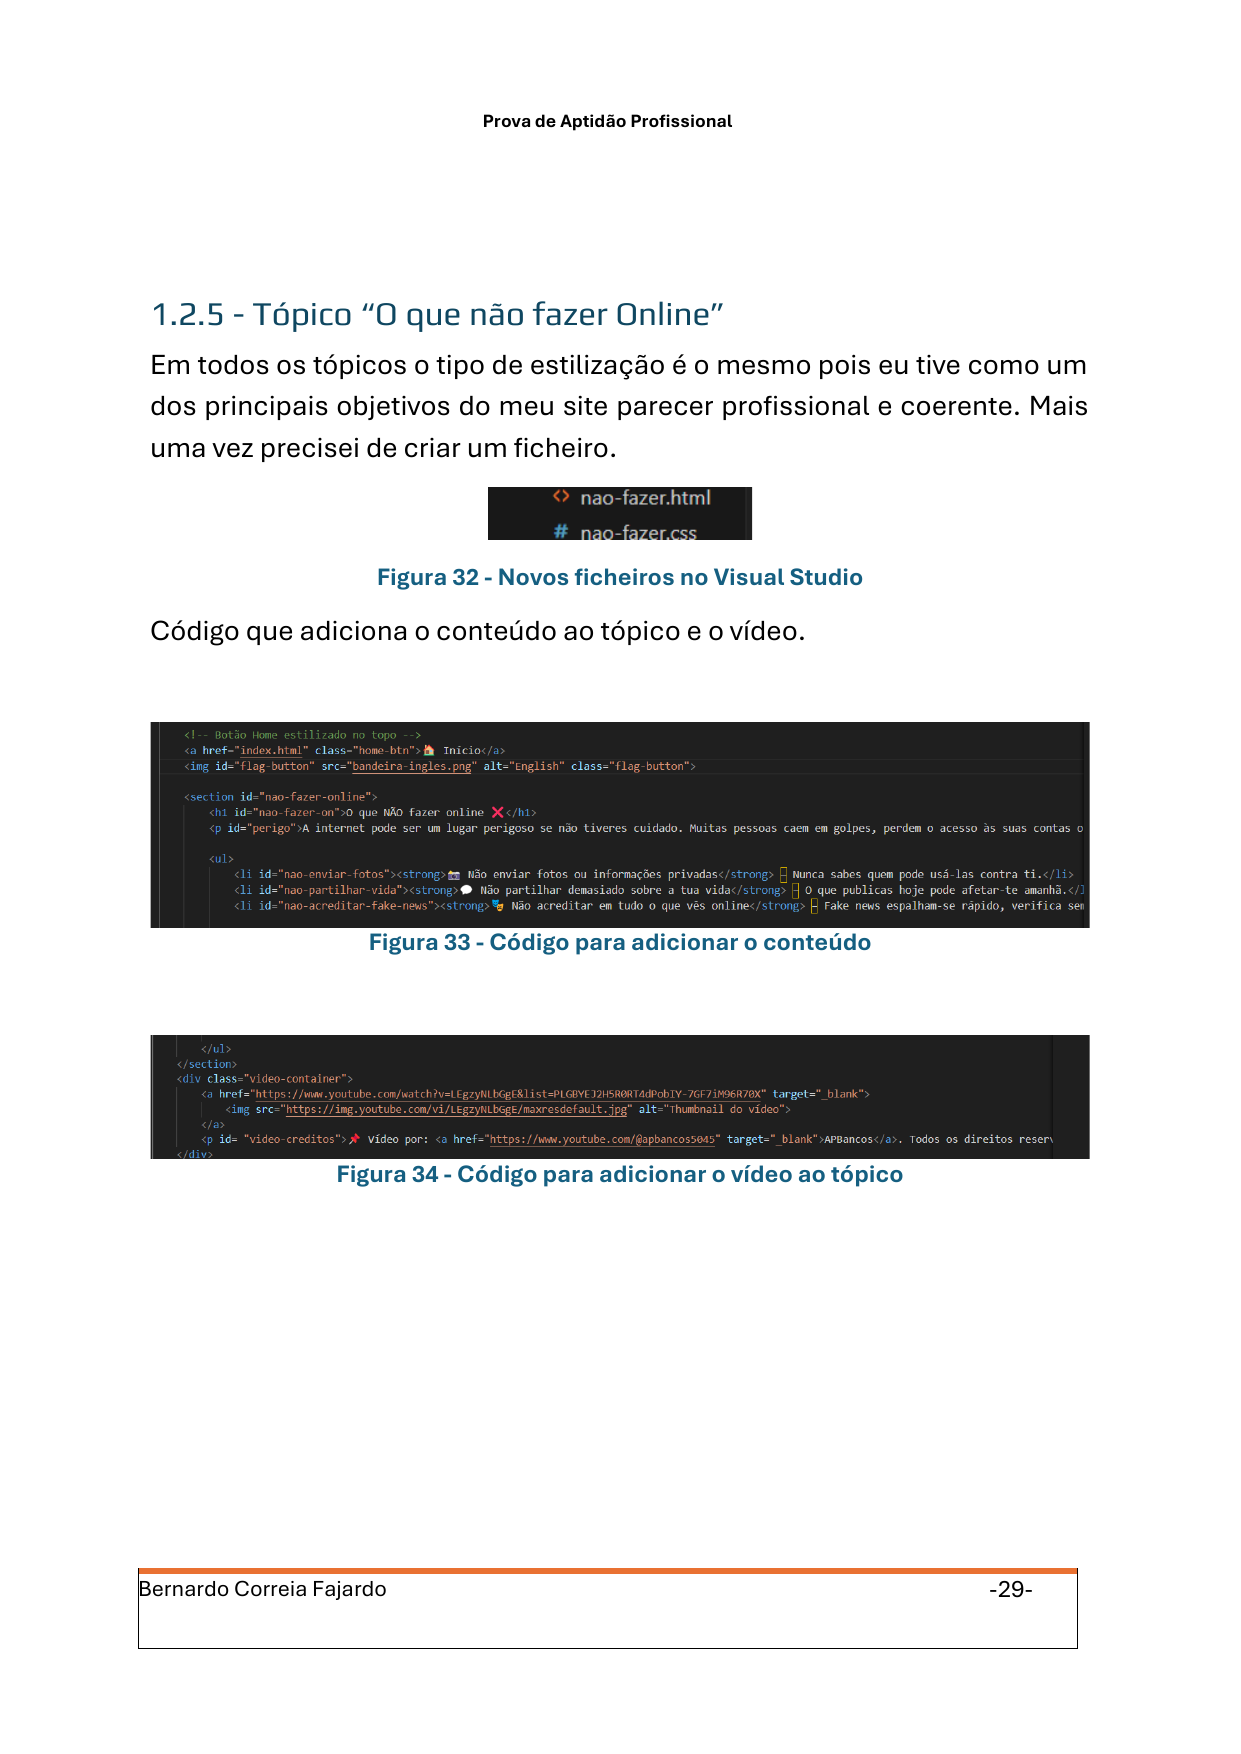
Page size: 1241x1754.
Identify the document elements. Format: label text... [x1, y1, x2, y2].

text Figura 34 - Código para adicionar o vídeo ao tópico [150, 1159, 1090, 1189]
picture [150, 1035, 1090, 1159]
text Em todos os tópicos o tipo de estilização é o mesmo pois eu tive como um dos principais objetivos do meu site parecer profissional e coerente. Mais uma vez precisei de criar um ficheiro. [150, 347, 1090, 465]
text Código que adiciona o conteúdo ao tópico e o vídeo. [150, 613, 1090, 648]
picture [150, 722, 1090, 928]
text Figura 32 - Novos ficheiros no Visual Studio [150, 561, 1090, 592]
text Figura 33 - Código para adicionar o conteúdo [150, 928, 1090, 958]
picture [488, 487, 753, 540]
subtitle 1.2.5 - Tópico “O que não fazer Online” [150, 294, 1090, 333]
